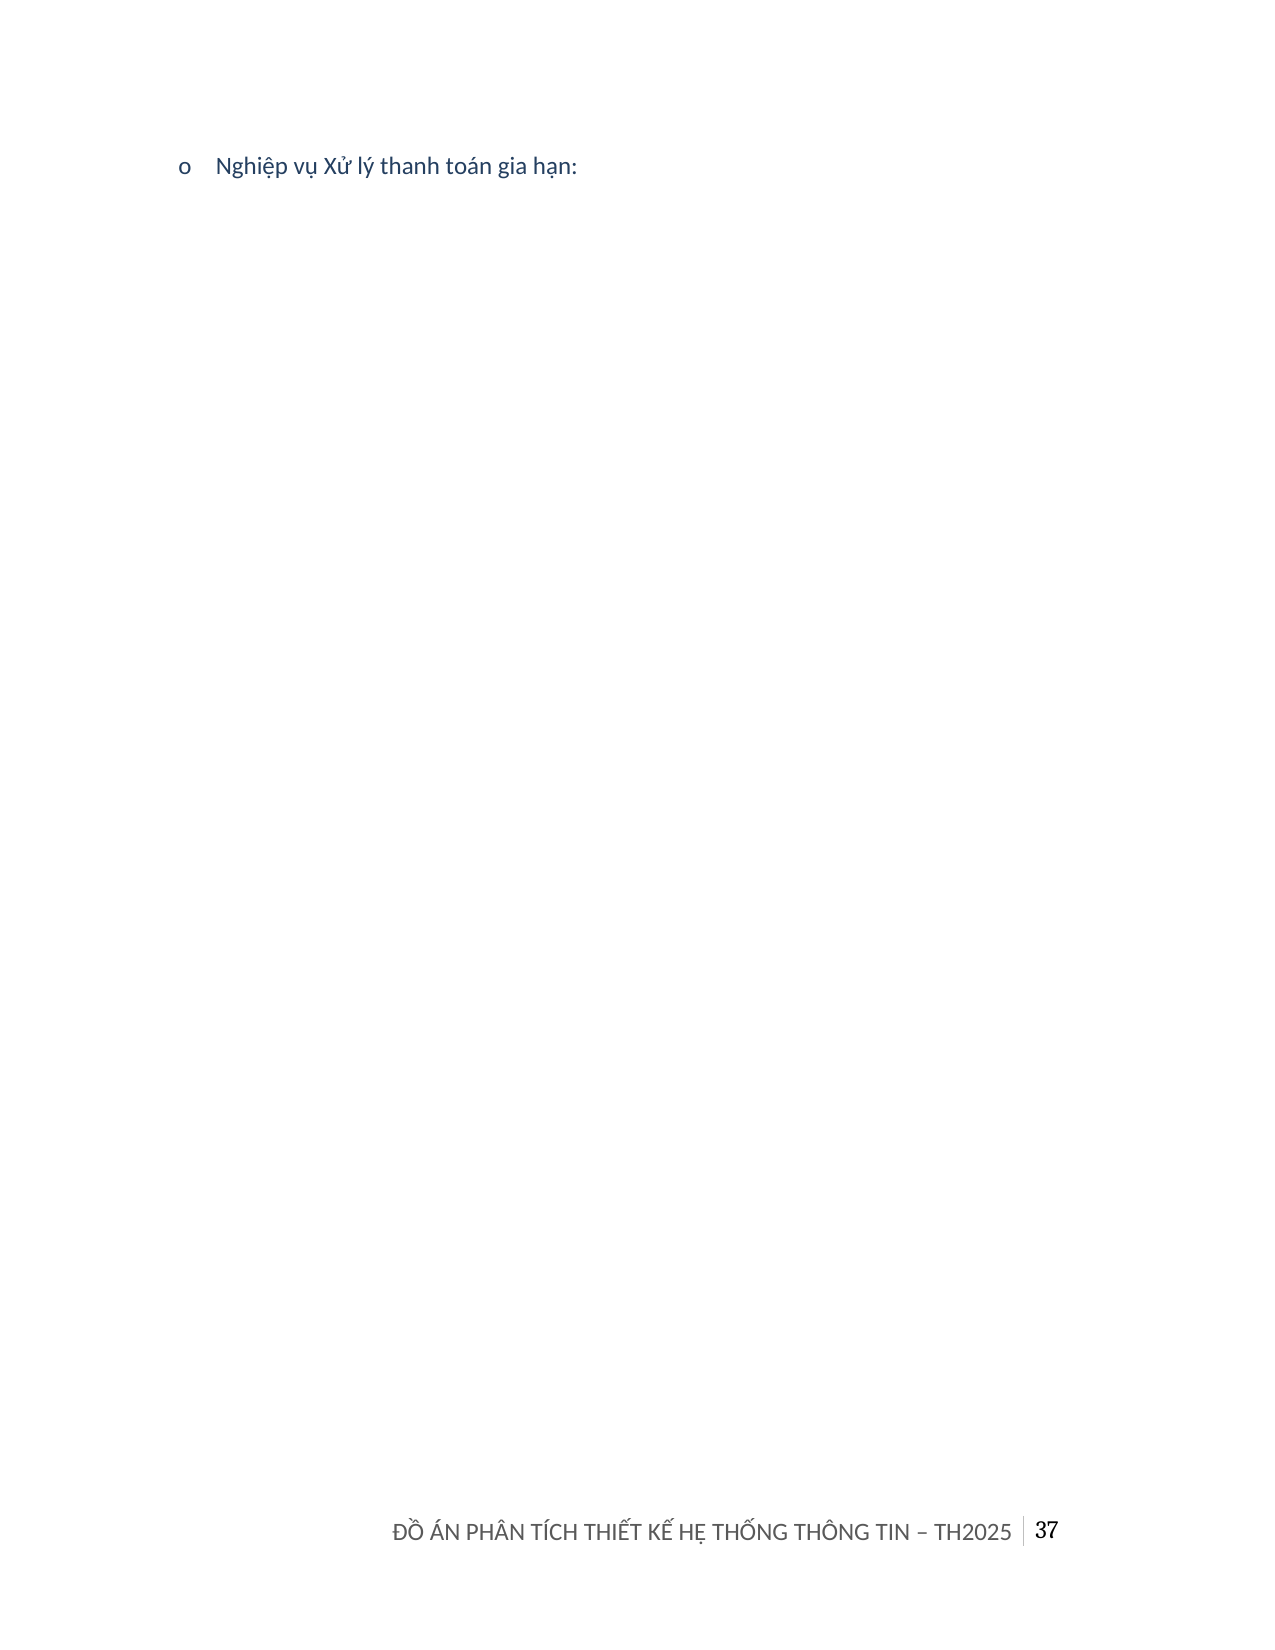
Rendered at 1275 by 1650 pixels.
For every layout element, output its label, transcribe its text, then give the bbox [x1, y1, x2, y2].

subtitle Nghiệp vụ Xử lý thanh toán gia hạn: [178, 150, 1087, 181]
